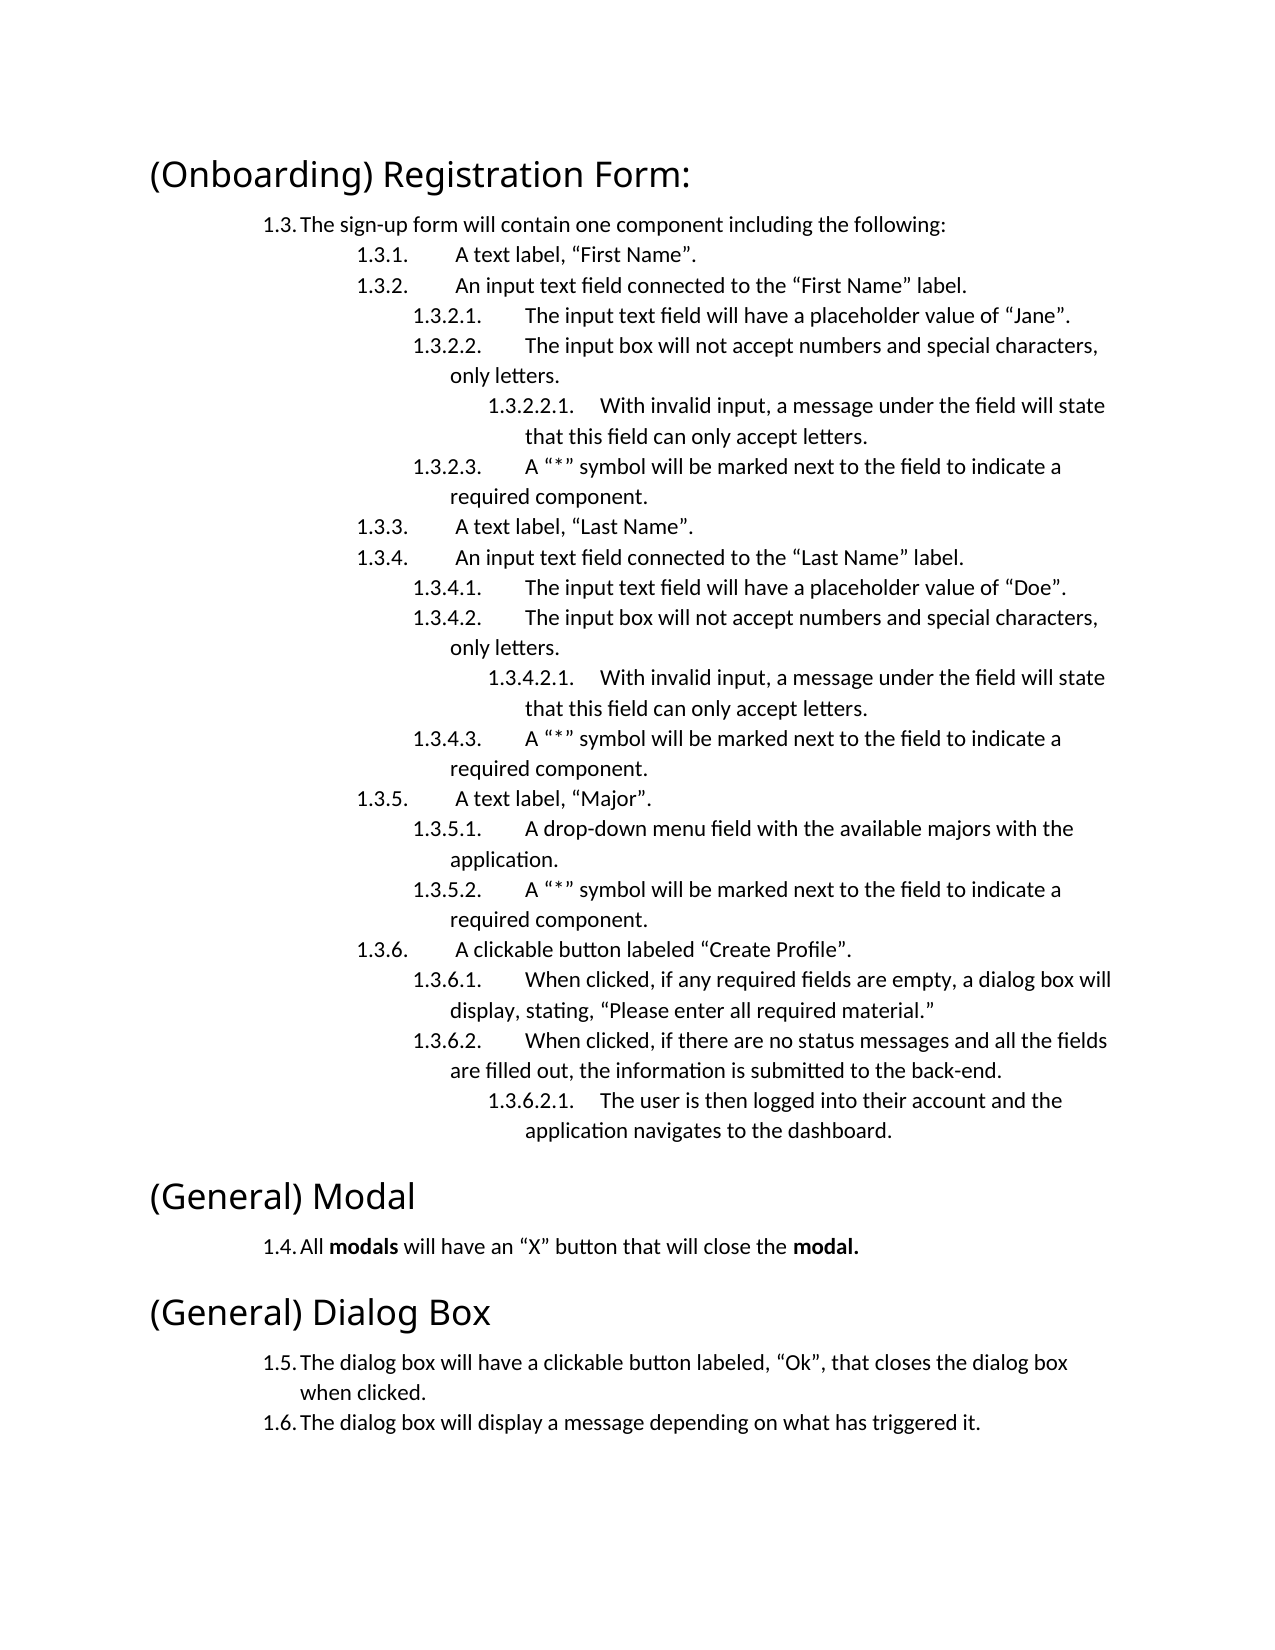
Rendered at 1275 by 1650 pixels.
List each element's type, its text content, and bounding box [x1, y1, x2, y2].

list A “*” symbol will be marked next to the field to indicate a required component. [412, 875, 1125, 933]
list An input text field connected to the “Last Name” label. [356, 543, 1125, 571]
list When clicked, if there are no status messages and all the fields are filled out, the information is submitted to the back-end. [412, 1026, 1125, 1084]
list With invalid input, a message under the field will state that this field can only accept letters. [487, 663, 1125, 722]
list The input box will not accept numbers and special characters, only letters. [412, 331, 1125, 389]
list A “*” symbol will be marked next to the field to indicate a required component. [412, 452, 1125, 510]
list The user is then logged into their account and the application navigates to the dashboard. [487, 1086, 1125, 1145]
list A text label, “Last Name”. [356, 512, 1125, 541]
subtitle (General) Modal [150, 1172, 1125, 1220]
list The input box will not accept numbers and special characters, only letters. [412, 603, 1125, 661]
subtitle (General) Dialog Box [150, 1287, 1125, 1336]
list The dialog box will have a clickable button labeled, “Ok”, that closes the dialog box when clicked. [262, 1348, 1125, 1406]
list A drop-down menu field with the available majors with the application. [412, 814, 1125, 873]
list The input text field will have a placeholder value of “Jane”. [412, 301, 1125, 329]
list A “*” symbol will be marked next to the field to indicate a required component. [412, 724, 1125, 782]
list A text label, “First Name”. [356, 241, 1125, 269]
list An input text field connected to the “First Name” label. [356, 271, 1125, 299]
list All modals will have an “X” button that will close the modal. [262, 1232, 1125, 1260]
list A clickable button labeled “Create Profile”. [356, 935, 1125, 963]
list With invalid input, a message under the field will state that this field can only accept letters. [487, 392, 1125, 450]
list When clicked, if any required fields are empty, a dialog box will display, stating, “Please enter all required material.” [412, 966, 1125, 1024]
list The dialog box will display a message depending on what has triggered it. [262, 1408, 1125, 1436]
list The sign-up form will contain one component including the following: [262, 210, 1125, 238]
list The input text field will have a placeholder value of “Doe”. [412, 573, 1125, 601]
subtitle (Onboarding) Registration Form: [150, 150, 1125, 198]
list A text label, “Major”. [356, 784, 1125, 812]
